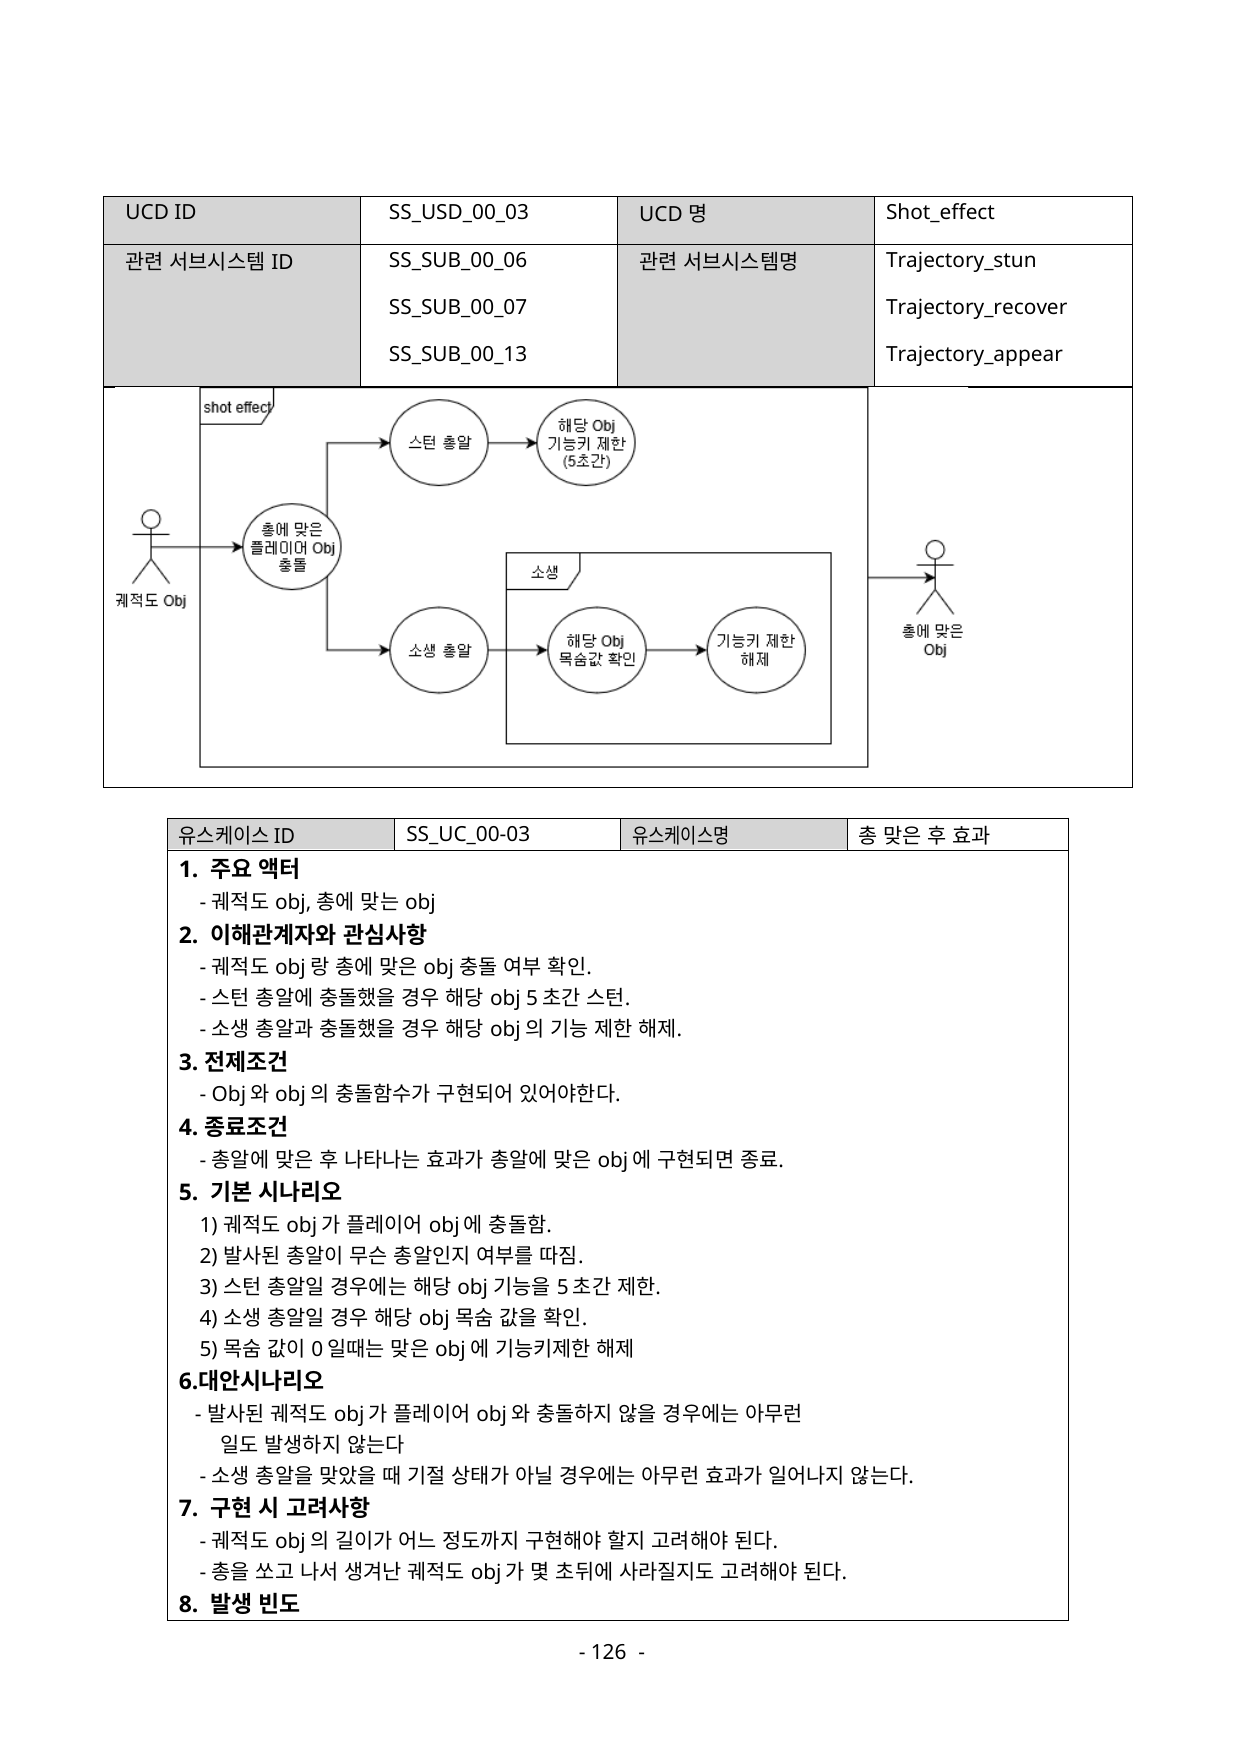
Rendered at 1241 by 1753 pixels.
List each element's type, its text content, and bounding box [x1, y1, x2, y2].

table_header SS_USD_00_03 [361, 197, 617, 244]
table_cell Trajectory_stun Trajectory_recover Trajectory_appear [875, 245, 1132, 386]
table_header 유스케이스명 [621, 819, 847, 849]
table_cell 관련 서브시스템 ID [104, 245, 360, 386]
picture [115, 387, 969, 769]
table_cell SS_SUB_00_06 SS_SUB_00_07 SS_SUB_00_13 [361, 245, 617, 386]
table_header Shot_effect [875, 197, 1132, 244]
table_cell 관련 서브시스템명 [618, 245, 874, 386]
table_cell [168, 851, 1068, 1620]
table_header 총 맞은 후 효과 [848, 819, 1068, 849]
table_cell [104, 388, 1132, 787]
table_header 유스케이스ID [168, 819, 394, 849]
table_header SS_UC_00-03 [395, 819, 620, 849]
table_header UCD 명 [618, 197, 874, 244]
table_header UCD ID [104, 197, 360, 244]
